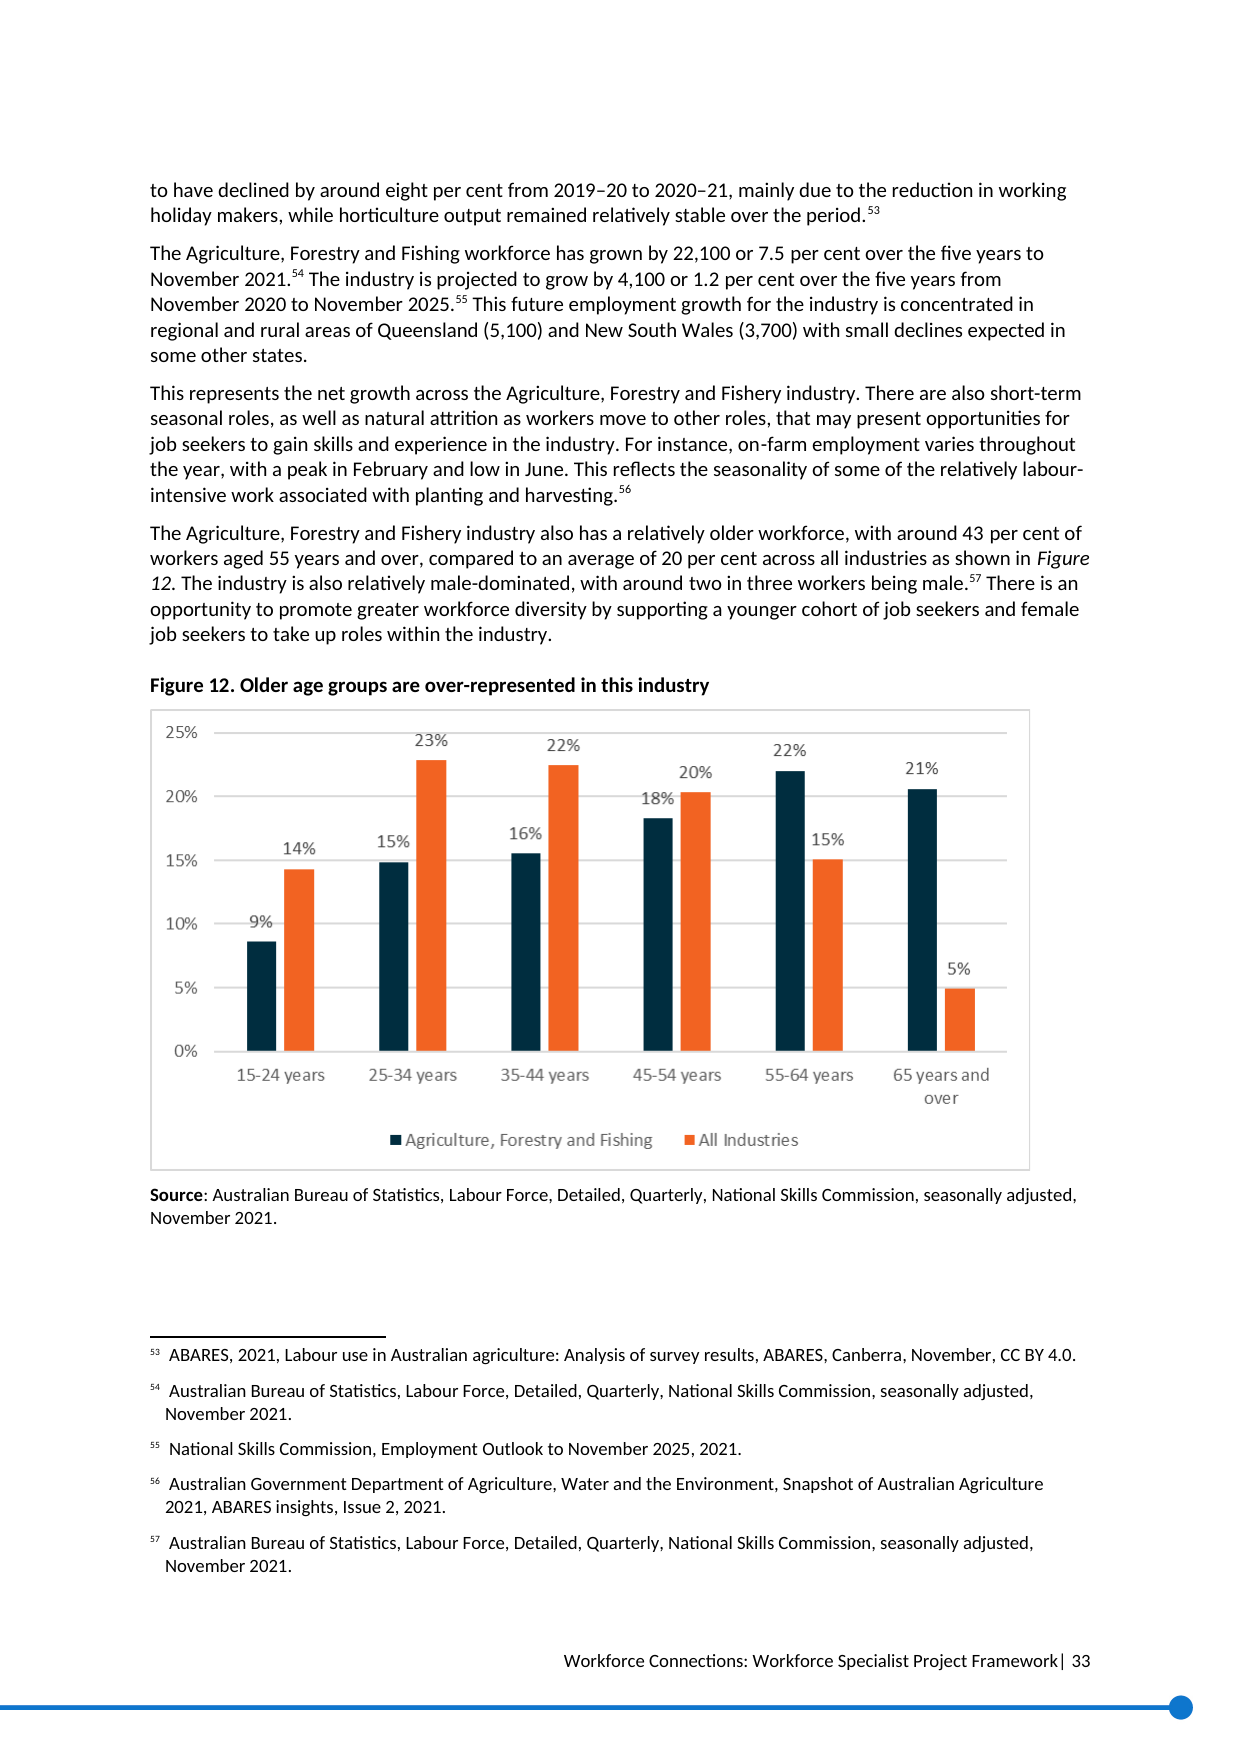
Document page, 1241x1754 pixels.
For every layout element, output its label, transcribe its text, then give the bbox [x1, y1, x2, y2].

text Source: Australian Bureau of Statistics, Labour Force, Detailed, Quarterly, National Skills Commission, seasonally adjusted, November 2021. [150, 1183, 1090, 1229]
text Figure 12. Older age groups are over-represented in this industry [150, 672, 1090, 697]
picture [0, 1683, 1241, 1754]
text The Agriculture, Forestry and Fishery industry also has a relatively older workforce, with around 43 per cent of workers aged 55 years and over, compared to an average of 20 per cent across all industries as shown in Figure 12. The industry is also relatively male-dominated, with around two in three workers being male. There is an opportunity to promote greater workforce diversity by supporting a younger cohort of job seekers and female job seekers to take up roles within the industry. [150, 520, 1090, 647]
picture [150, 709, 1030, 1171]
text This represents the net growth across the Agriculture, Forestry and Fishery industry. There are also short-term seasonal roles, as well as natural attrition as workers move to other roles, that may present opportunities for job seekers to gain skills and experience in the industry. For instance, on-farm employment varies throughout the year, with a peak in February and low in June. This reflects the seasonality of some of the relatively labour-intensive work associated with planting and harvesting. [150, 380, 1090, 507]
text The Agriculture, Forestry and Fishing workforce has grown by 22,100 or 7.5 per cent over the five years to November 2021. The industry is projected to grow by 4,100 or 1.2 per cent over the five years from November 2020 to November 2025. This future employment growth for the industry is concentrated in regional and rural areas of Queensland (5,100) and New South Wales (3,700) with small declines expected in some other states. [150, 241, 1090, 368]
text Those sectors most affected by the reduction in the number of overseas workers include horticulture, some intensive production and meat processing. The number of Working Holiday Maker visa holders and other overseas workers across the industry has significantly reduced as a result of border restrictions, as has the mobility of many workers domestically. The total number of workers used on horticulture farms is estimated to have declined by around eight per cent from 2019–20 to 2020–21, mainly due to the reduction in working holiday makers, while horticulture output remained relatively stable over the period. [150, 177, 1090, 228]
